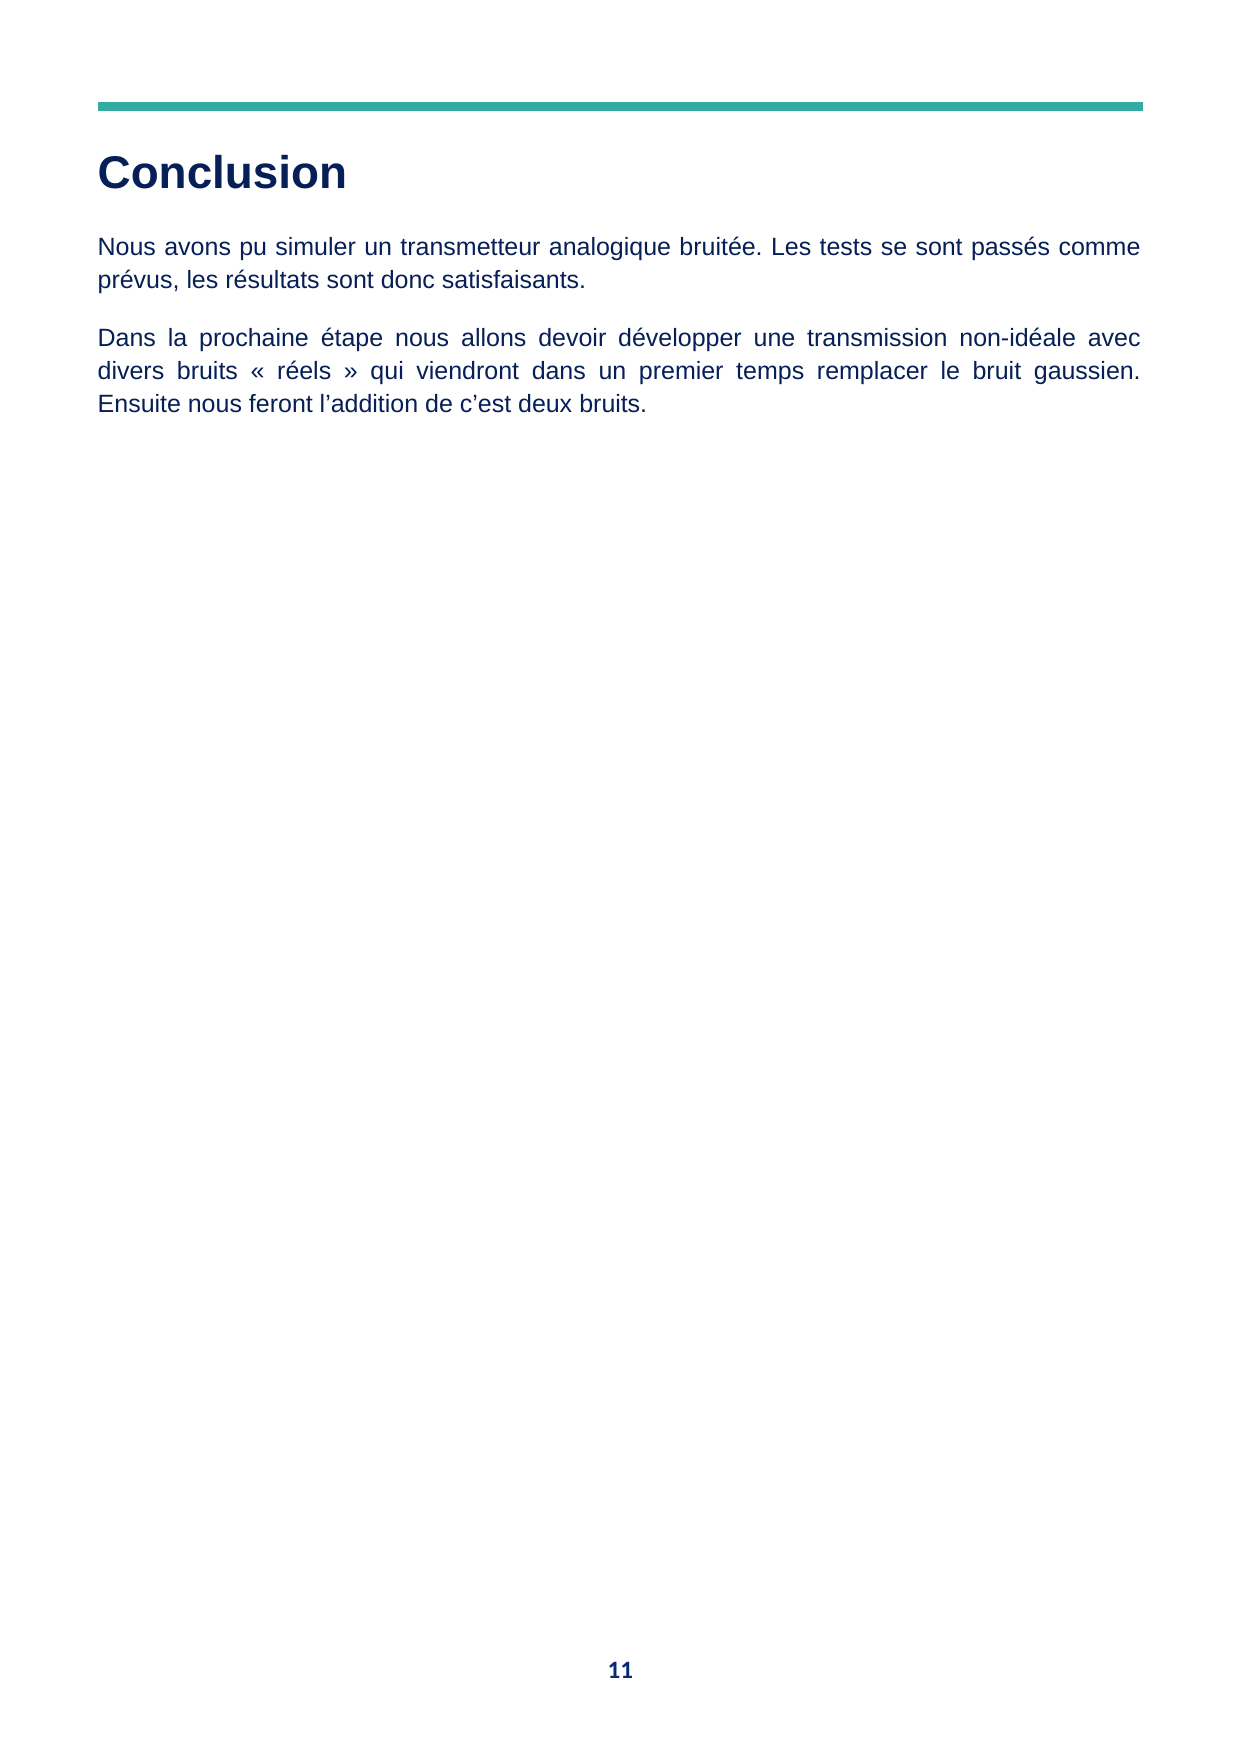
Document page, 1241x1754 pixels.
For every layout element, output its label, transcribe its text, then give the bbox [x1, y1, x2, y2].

subtitle Nous avons pu simuler un transmetteur analogique bruitée. Les tests se sont passés comme prévus, les résultats sont donc satisfaisants. [97, 232, 1143, 293]
subtitle Conclusion [97, 146, 1143, 199]
subtitle Dans la prochaine étape nous allons devoir développer une transmission non-idéale avec divers bruits « réels » qui viendront dans un premier temps remplacer le bruit gaussien. Ensuite nous feront l’addition de c’est deux bruits. [97, 323, 1143, 417]
